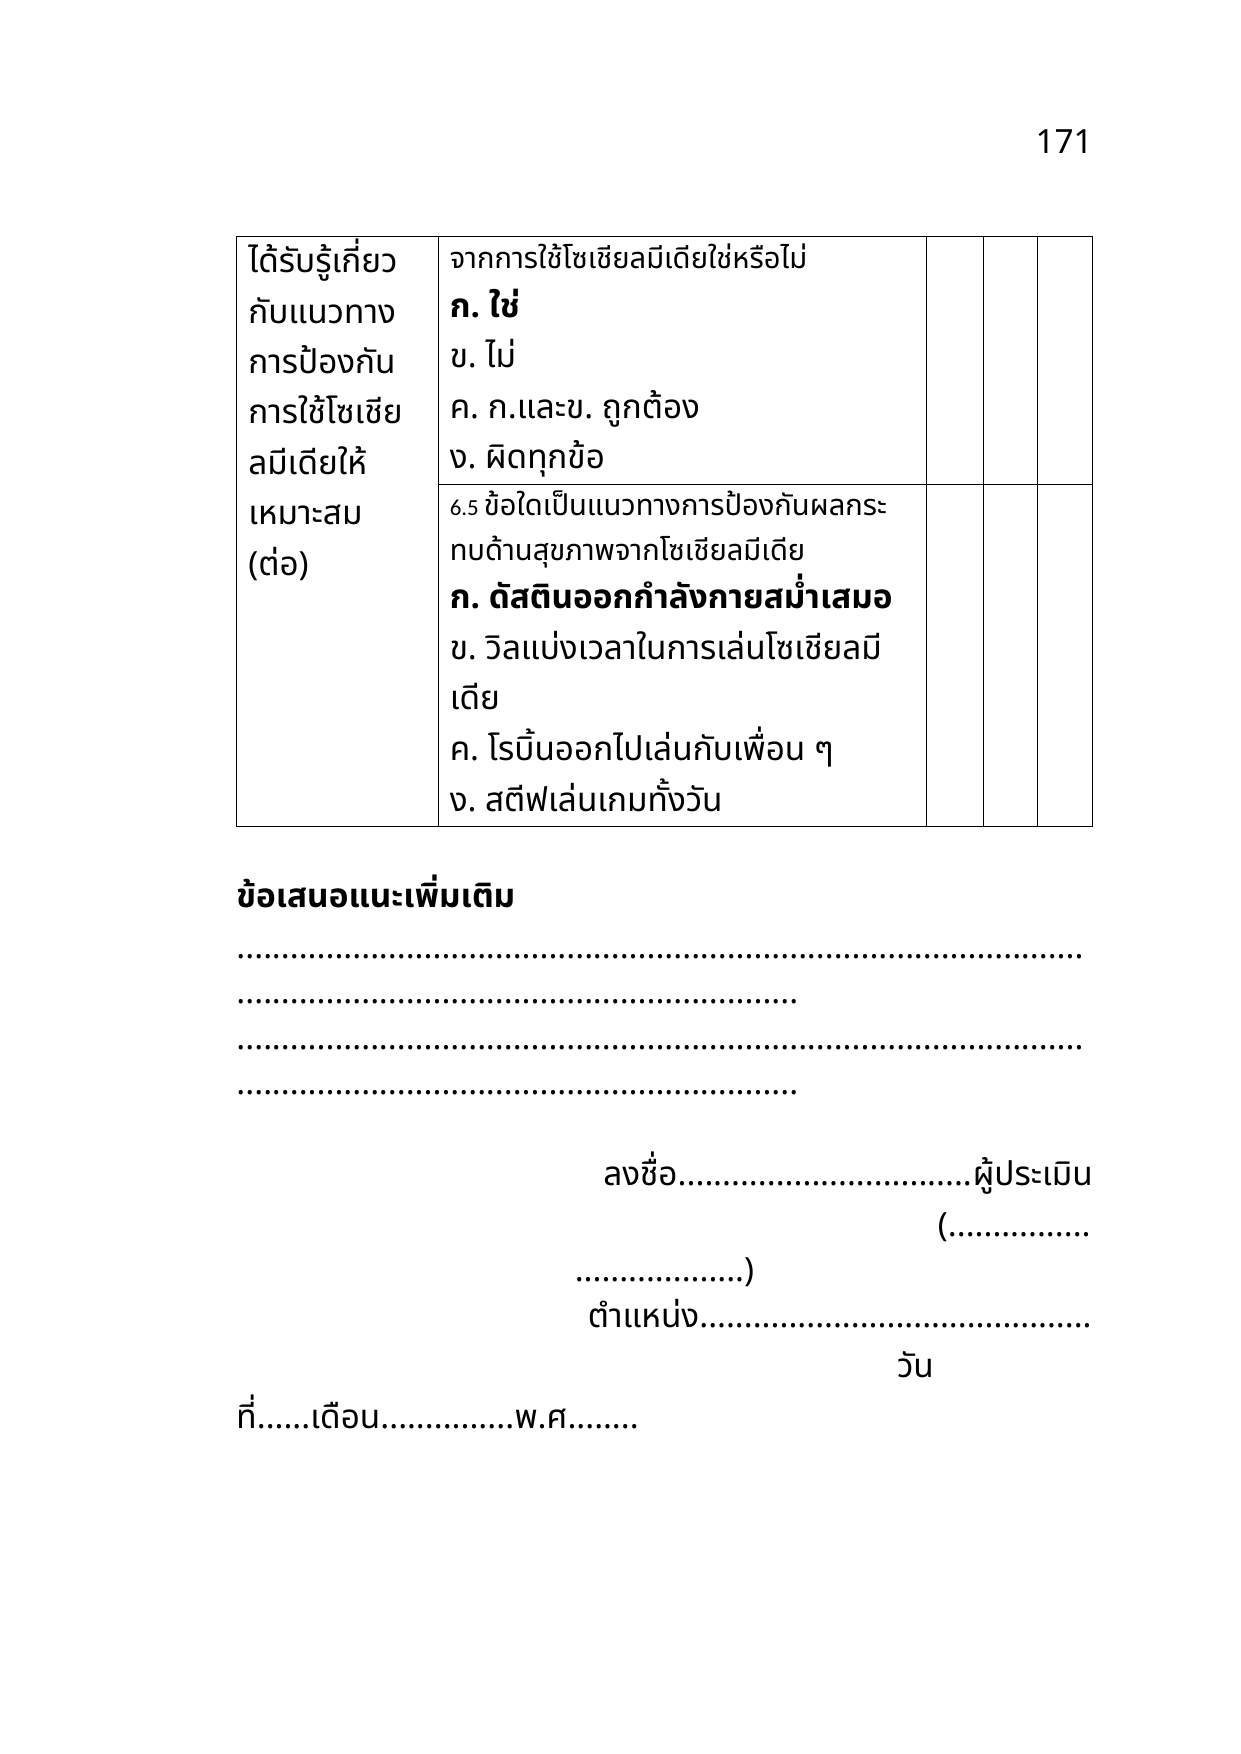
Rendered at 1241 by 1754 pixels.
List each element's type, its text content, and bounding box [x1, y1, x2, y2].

table_cell [1038, 485, 1092, 826]
table_cell [927, 237, 983, 484]
text ข้อเสนอแนะเพิ่มเติม [236, 872, 1092, 923]
table_cell [1038, 237, 1092, 484]
text ตำแหน่ง............................................ [236, 1291, 1092, 1342]
table_cell [927, 485, 983, 826]
table_cell [984, 237, 1037, 484]
text วันที่......เดือน...............พ.ศ........ [236, 1342, 1092, 1443]
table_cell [439, 237, 926, 484]
text .............................................................................................................................................................. [236, 1014, 1092, 1104]
text ลงชื่อ.................................ผู้ประเมิน [236, 1150, 1092, 1201]
table_cell 6.5 ข้อใดเป็นแนวทางการป้องกันผลกระทบด้านสุขภาพจากโซเชียลมีเดีย ก. ดัสตินออกกำลังกายสม่ำเสมอ ข. วิลแบ่งเวลาในการเล่นโซเชียลมีเดีย ค. โรบิ้นออกไปเล่นกับเพื่อน ๆ ง. สตีฟเล่นเกมทั้งวัน [439, 485, 926, 826]
text (...................................) [236, 1201, 1092, 1291]
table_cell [237, 237, 438, 826]
text .............................................................................................................................................................. [236, 923, 1092, 1014]
table_cell [984, 485, 1037, 826]
